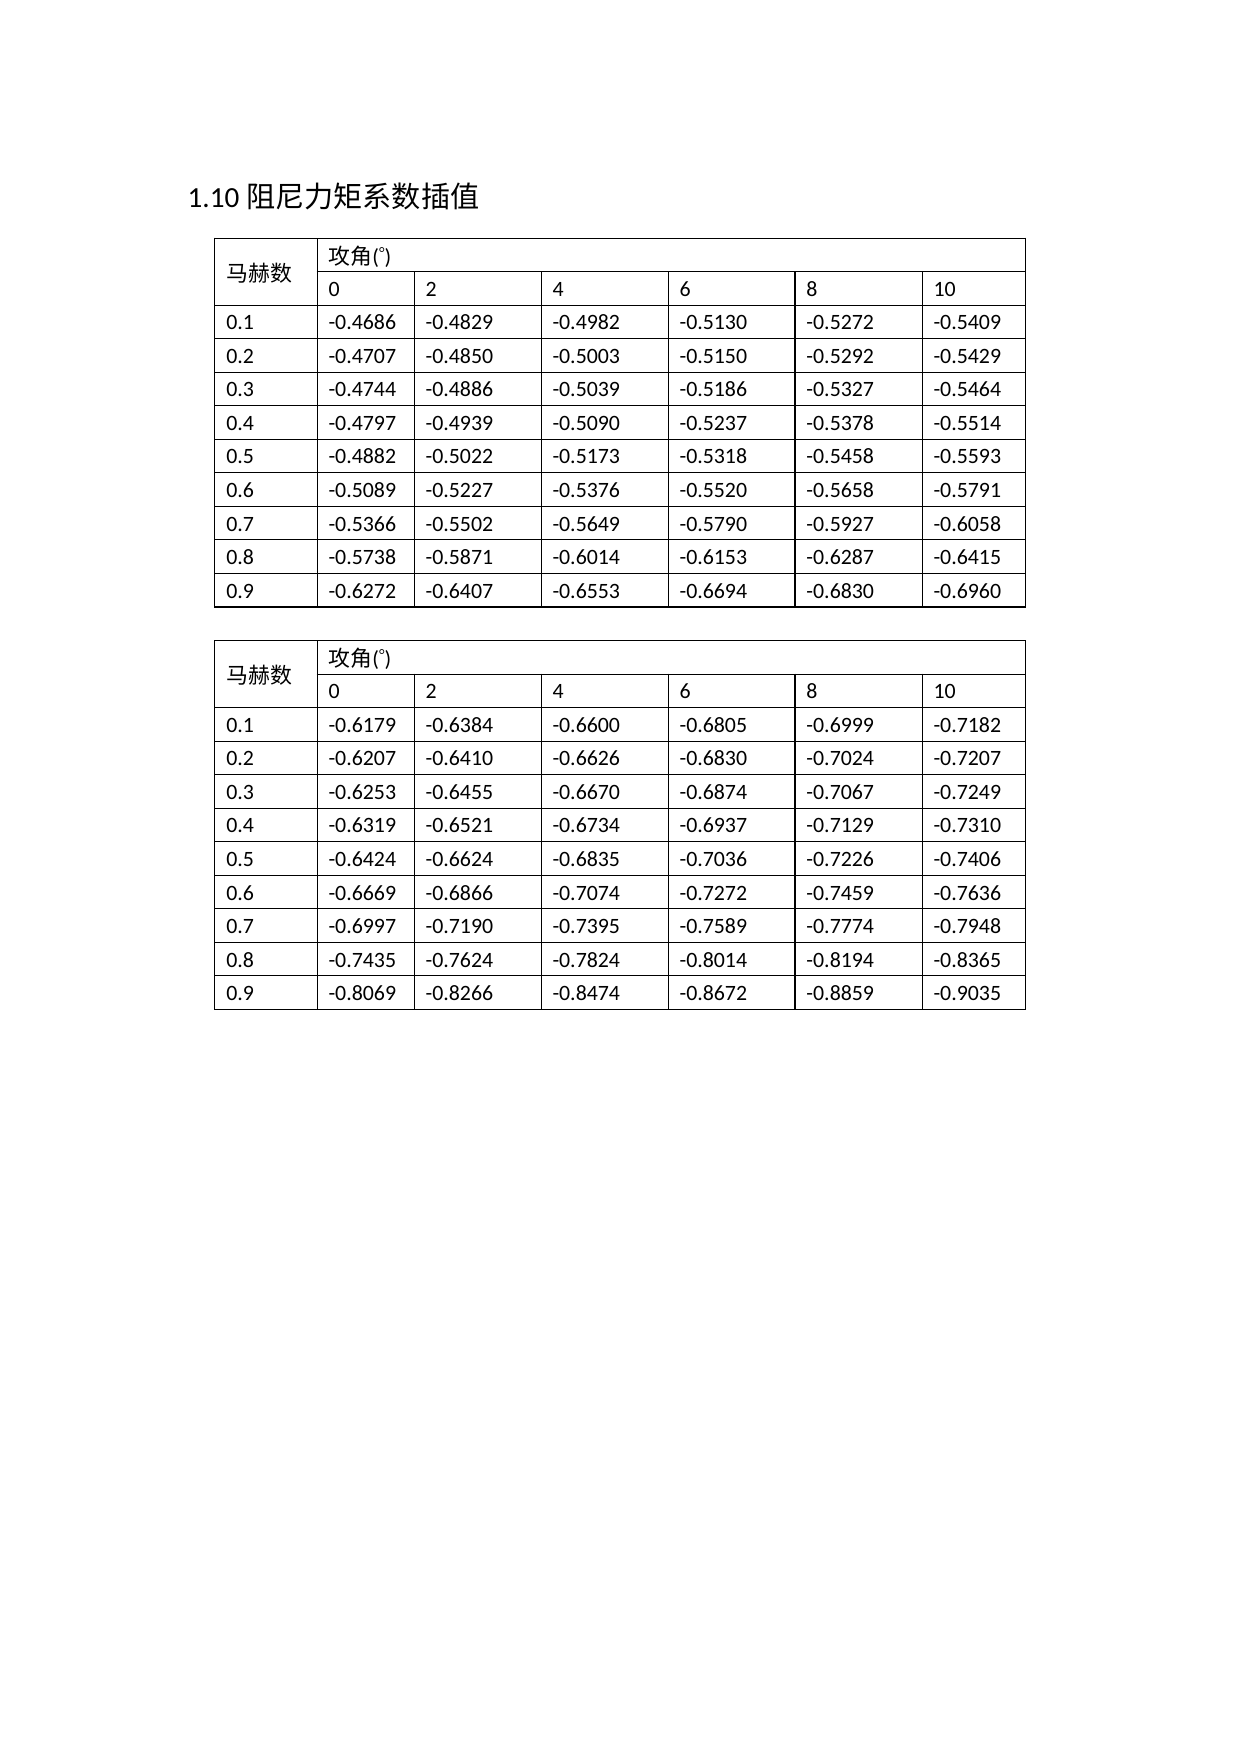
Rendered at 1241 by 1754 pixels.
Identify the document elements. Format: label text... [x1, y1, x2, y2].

table_cell -0.6805 [669, 708, 794, 741]
table_cell -0.6626 [542, 742, 668, 774]
table_cell -0.8474 [542, 976, 668, 1009]
table_cell -0.5173 [542, 440, 668, 472]
table_cell -0.6600 [542, 708, 668, 741]
table_cell -0.6207 [318, 742, 414, 774]
table_cell -0.6937 [669, 809, 794, 841]
table_cell -0.5871 [415, 540, 541, 573]
table_cell -0.6866 [415, 876, 541, 908]
table_cell -0.6521 [415, 809, 541, 841]
table_cell -0.5130 [669, 306, 794, 338]
table_cell -0.5593 [923, 440, 1025, 472]
table_cell -0.8014 [669, 943, 794, 975]
table_cell -0.7024 [796, 742, 922, 774]
table_cell -0.6415 [923, 540, 1025, 573]
table_cell -0.5409 [923, 306, 1025, 338]
table_cell -0.5039 [542, 373, 668, 405]
table_cell 8 [796, 675, 922, 707]
table_cell -0.6455 [415, 775, 541, 808]
table_cell 6 [669, 675, 794, 707]
table_cell -0.5502 [415, 507, 541, 539]
table_cell 0.2 [215, 339, 317, 372]
table_cell -0.7435 [318, 943, 414, 975]
table_cell -0.6830 [669, 742, 794, 774]
table_cell 0.1 [215, 708, 317, 741]
table_cell 0.5 [215, 842, 317, 875]
table_cell -0.4707 [318, 339, 414, 372]
table_cell -0.4939 [415, 406, 541, 439]
table_cell -0.6624 [415, 842, 541, 875]
table_cell 0.3 [215, 775, 317, 808]
table_cell 0.5 [215, 440, 317, 472]
table_cell -0.6960 [923, 574, 1025, 606]
table_cell -0.5658 [796, 473, 922, 506]
table_cell 0.8 [215, 540, 317, 573]
table_cell -0.6997 [318, 909, 414, 942]
table_cell -0.5429 [923, 339, 1025, 372]
table_cell -0.7036 [669, 842, 794, 875]
table_cell -0.6669 [318, 876, 414, 908]
table_cell -0.8365 [923, 943, 1025, 975]
table_cell -0.7182 [923, 708, 1025, 741]
table_cell 6 [669, 272, 794, 304]
table_cell 0.1 [215, 306, 317, 338]
table_cell -0.8859 [796, 976, 922, 1009]
table_cell -0.4829 [415, 306, 541, 338]
table_cell -0.5514 [923, 406, 1025, 439]
table_cell -0.9035 [923, 976, 1025, 1009]
subtitle 1.10 阻尼力矩系数插值 [187, 162, 1053, 227]
table_cell -0.7226 [796, 842, 922, 875]
table_cell -0.7948 [923, 909, 1025, 942]
table_cell -0.6407 [415, 574, 541, 606]
table_cell -0.5292 [796, 339, 922, 372]
table_cell -0.5318 [669, 440, 794, 472]
table_cell -0.6272 [318, 574, 414, 606]
table_cell -0.7310 [923, 809, 1025, 841]
table_cell -0.6384 [415, 708, 541, 741]
table_cell 0.3 [215, 373, 317, 405]
table_cell -0.5378 [796, 406, 922, 439]
table_cell -0.5458 [796, 440, 922, 472]
table_cell 10 [923, 272, 1025, 304]
table_cell 0.2 [215, 742, 317, 774]
table_header 攻角() [318, 239, 1025, 271]
table_cell -0.6410 [415, 742, 541, 774]
table_cell 0.7 [215, 507, 317, 539]
table_cell -0.5790 [669, 507, 794, 539]
table_cell -0.7824 [542, 943, 668, 975]
table_cell -0.5022 [415, 440, 541, 472]
table_cell -0.5227 [415, 473, 541, 506]
table_cell 2 [415, 272, 541, 304]
table_cell -0.6999 [796, 708, 922, 741]
table_cell -0.7129 [796, 809, 922, 841]
table_cell -0.5090 [542, 406, 668, 439]
table_cell -0.5791 [923, 473, 1025, 506]
table_cell -0.6734 [542, 809, 668, 841]
table_cell -0.6179 [318, 708, 414, 741]
table_cell -0.5738 [318, 540, 414, 573]
table_cell -0.8672 [669, 976, 794, 1009]
table_cell 0.6 [215, 473, 317, 506]
table_cell -0.7624 [415, 943, 541, 975]
table_cell -0.5927 [796, 507, 922, 539]
table_cell -0.7249 [923, 775, 1025, 808]
table_cell -0.5366 [318, 507, 414, 539]
table_cell -0.6287 [796, 540, 922, 573]
table_cell -0.6014 [542, 540, 668, 573]
table_cell -0.5186 [669, 373, 794, 405]
table_cell 8 [796, 272, 922, 304]
table_cell -0.6424 [318, 842, 414, 875]
table_cell -0.6670 [542, 775, 668, 808]
table_header 马赫数 [215, 239, 317, 304]
table_cell -0.5237 [669, 406, 794, 439]
table_cell 0.4 [215, 809, 317, 841]
table_cell 4 [542, 675, 668, 707]
table_cell -0.6835 [542, 842, 668, 875]
table_cell -0.5327 [796, 373, 922, 405]
table_cell -0.7406 [923, 842, 1025, 875]
table_cell -0.7589 [669, 909, 794, 942]
table_cell -0.8194 [796, 943, 922, 975]
table_cell -0.6058 [923, 507, 1025, 539]
table_cell -0.7074 [542, 876, 668, 908]
table_cell -0.5272 [796, 306, 922, 338]
table_cell 0.7 [215, 909, 317, 942]
table_cell -0.5376 [542, 473, 668, 506]
table_cell 0 [318, 272, 414, 304]
table_cell -0.5649 [542, 507, 668, 539]
table_cell -0.7459 [796, 876, 922, 908]
table_cell -0.6319 [318, 809, 414, 841]
table_cell 0.8 [215, 943, 317, 975]
table_cell -0.4744 [318, 373, 414, 405]
table_cell -0.4882 [318, 440, 414, 472]
table_cell -0.7636 [923, 876, 1025, 908]
table_header 攻角() [318, 641, 1025, 673]
table_cell -0.7067 [796, 775, 922, 808]
table_cell -0.5089 [318, 473, 414, 506]
table_cell -0.6553 [542, 574, 668, 606]
table_cell 2 [415, 675, 541, 707]
table_cell -0.4686 [318, 306, 414, 338]
table_cell -0.7272 [669, 876, 794, 908]
table_cell -0.4982 [542, 306, 668, 338]
table_cell -0.5150 [669, 339, 794, 372]
table_cell -0.4850 [415, 339, 541, 372]
table_cell -0.8266 [415, 976, 541, 1009]
table_cell 0.9 [215, 574, 317, 606]
table_cell 0.4 [215, 406, 317, 439]
table_header 马赫数 [215, 641, 317, 707]
table_cell 0.9 [215, 976, 317, 1009]
table_cell -0.7207 [923, 742, 1025, 774]
table_cell -0.6830 [796, 574, 922, 606]
table_cell -0.5520 [669, 473, 794, 506]
table_cell -0.7395 [542, 909, 668, 942]
table_cell -0.6153 [669, 540, 794, 573]
table_cell -0.6253 [318, 775, 414, 808]
table_cell -0.8069 [318, 976, 414, 1009]
table_cell -0.4797 [318, 406, 414, 439]
table_cell -0.4886 [415, 373, 541, 405]
table_cell -0.7190 [415, 909, 541, 942]
table_cell -0.5464 [923, 373, 1025, 405]
table_cell -0.5003 [542, 339, 668, 372]
table_cell 4 [542, 272, 668, 304]
table_cell 10 [923, 675, 1025, 707]
table_cell -0.6874 [669, 775, 794, 808]
table_cell 0 [318, 675, 414, 707]
table_cell -0.6694 [669, 574, 794, 606]
table_cell 0.6 [215, 876, 317, 908]
table_cell -0.7774 [796, 909, 922, 942]
